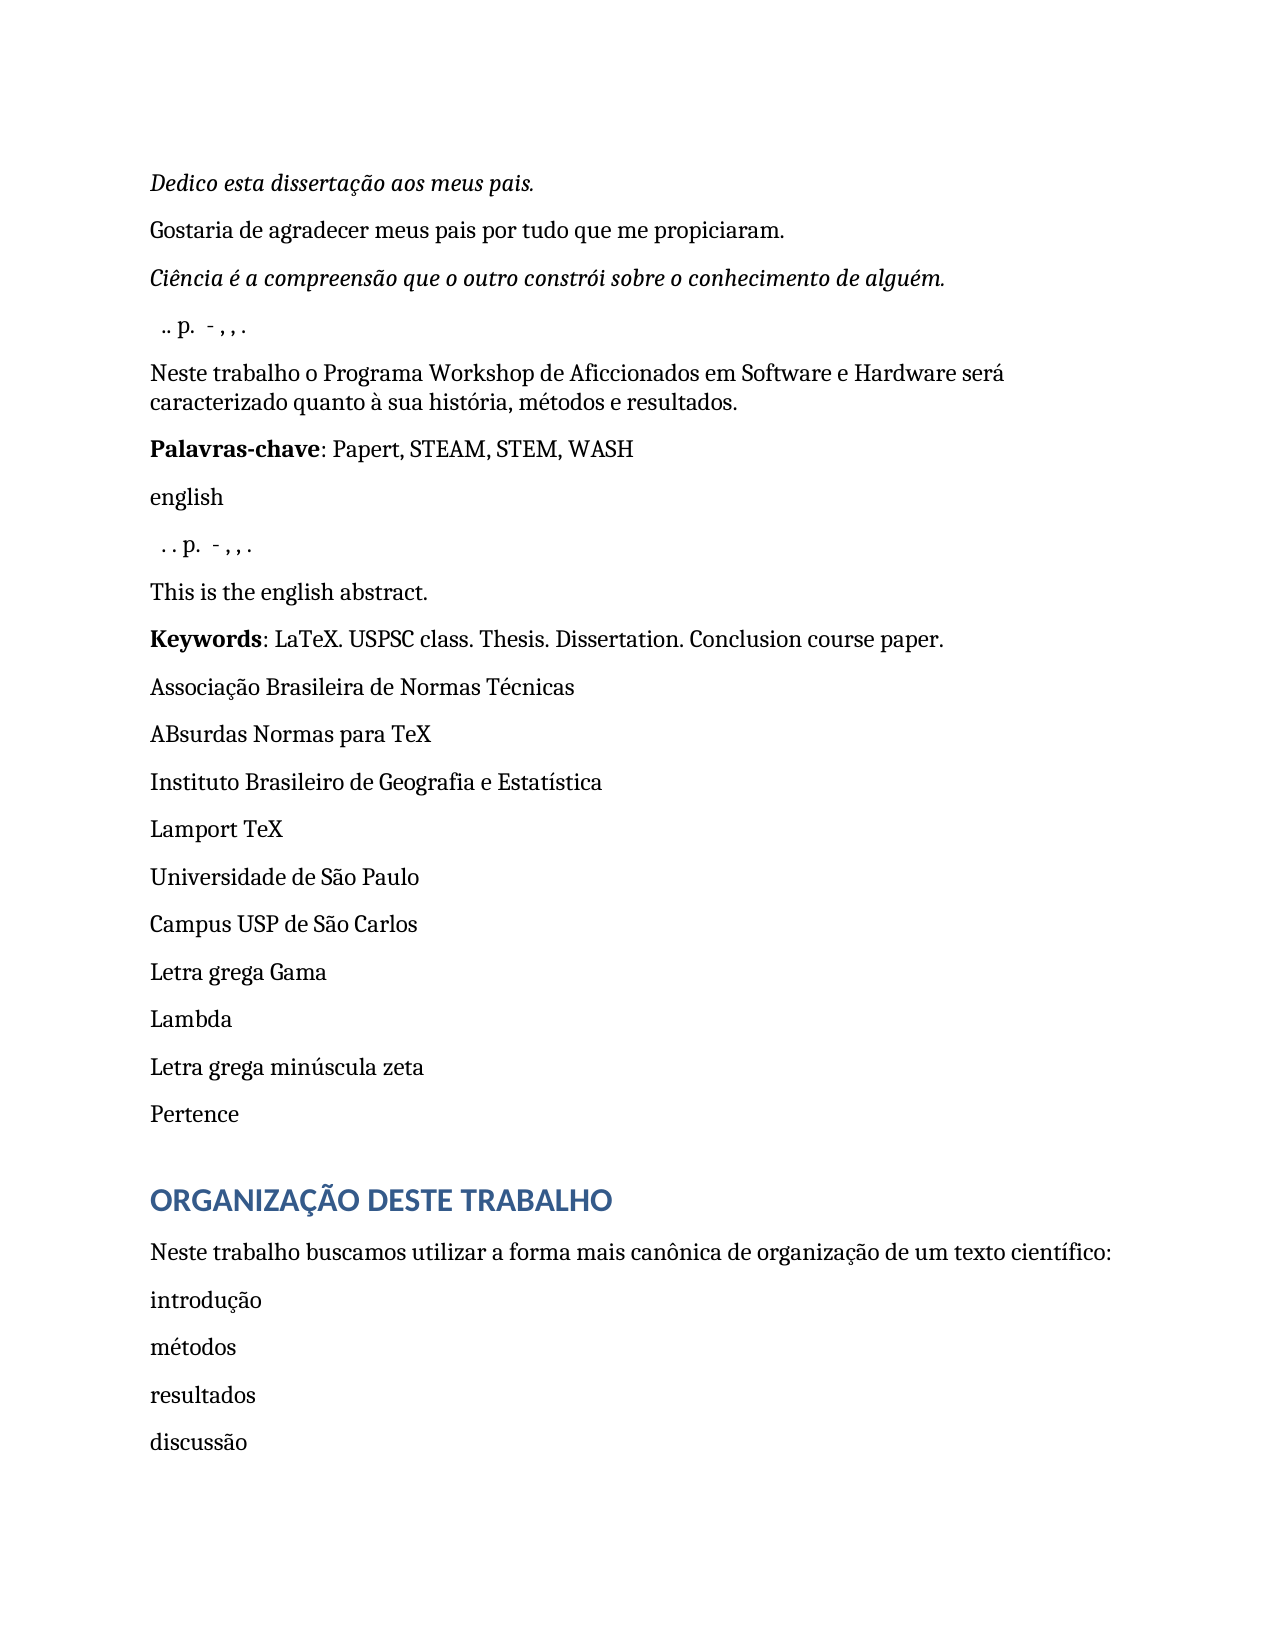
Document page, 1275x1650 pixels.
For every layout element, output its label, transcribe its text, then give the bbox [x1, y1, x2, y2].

text resultados [150, 1381, 1125, 1409]
text english [150, 482, 1125, 511]
text . . p. - , , . [150, 530, 1125, 559]
text Letra grega Gama [150, 957, 1125, 986]
text ABsurdas Normas para TeX [150, 720, 1125, 749]
text Neste trabalho buscamos utilizar a forma mais canônica de organização de um texto científico: [150, 1238, 1125, 1267]
text Lambda [150, 1005, 1125, 1034]
text Ciência é a compreensão que o outro constrói sobre o conhecimento de alguém. [150, 264, 1125, 292]
text Pertence [150, 1100, 1125, 1129]
text introdução [150, 1286, 1125, 1314]
text Letra grega minúscula zeta [150, 1052, 1125, 1081]
text Instituto Brasileiro de Geografia e Estatística [150, 767, 1125, 796]
text Palavras-chave: Papert, STEAM, STEM, WASH [150, 435, 1125, 464]
text Gostaria de agradecer meus pais por tudo que me propiciaram. [150, 216, 1125, 245]
text Associação Brasileira de Normas Técnicas [150, 672, 1125, 701]
text Keywords: LaTeX. USPSC class. Thesis. Dissertation. Conclusion course paper. [150, 625, 1125, 654]
text métodos [150, 1333, 1125, 1362]
text Lamport TeX [150, 815, 1125, 844]
text Universidade de São Paulo [150, 862, 1125, 891]
text This is the english abstract. [150, 577, 1125, 606]
text Neste trabalho o Programa Workshop de Aficcionados em Software e Hardware será caracterizado quanto à sua história, métodos e resultados. [150, 359, 1125, 416]
text Dedico esta dissertação aos meus pais. [150, 169, 1125, 197]
text Campus USP de São Carlos [150, 910, 1125, 939]
text .. p. - , , . [150, 311, 1125, 340]
text discussão [150, 1428, 1125, 1457]
subtitle ORGANIZAÇÃO DESTE TRABALHO [150, 1179, 1125, 1219]
